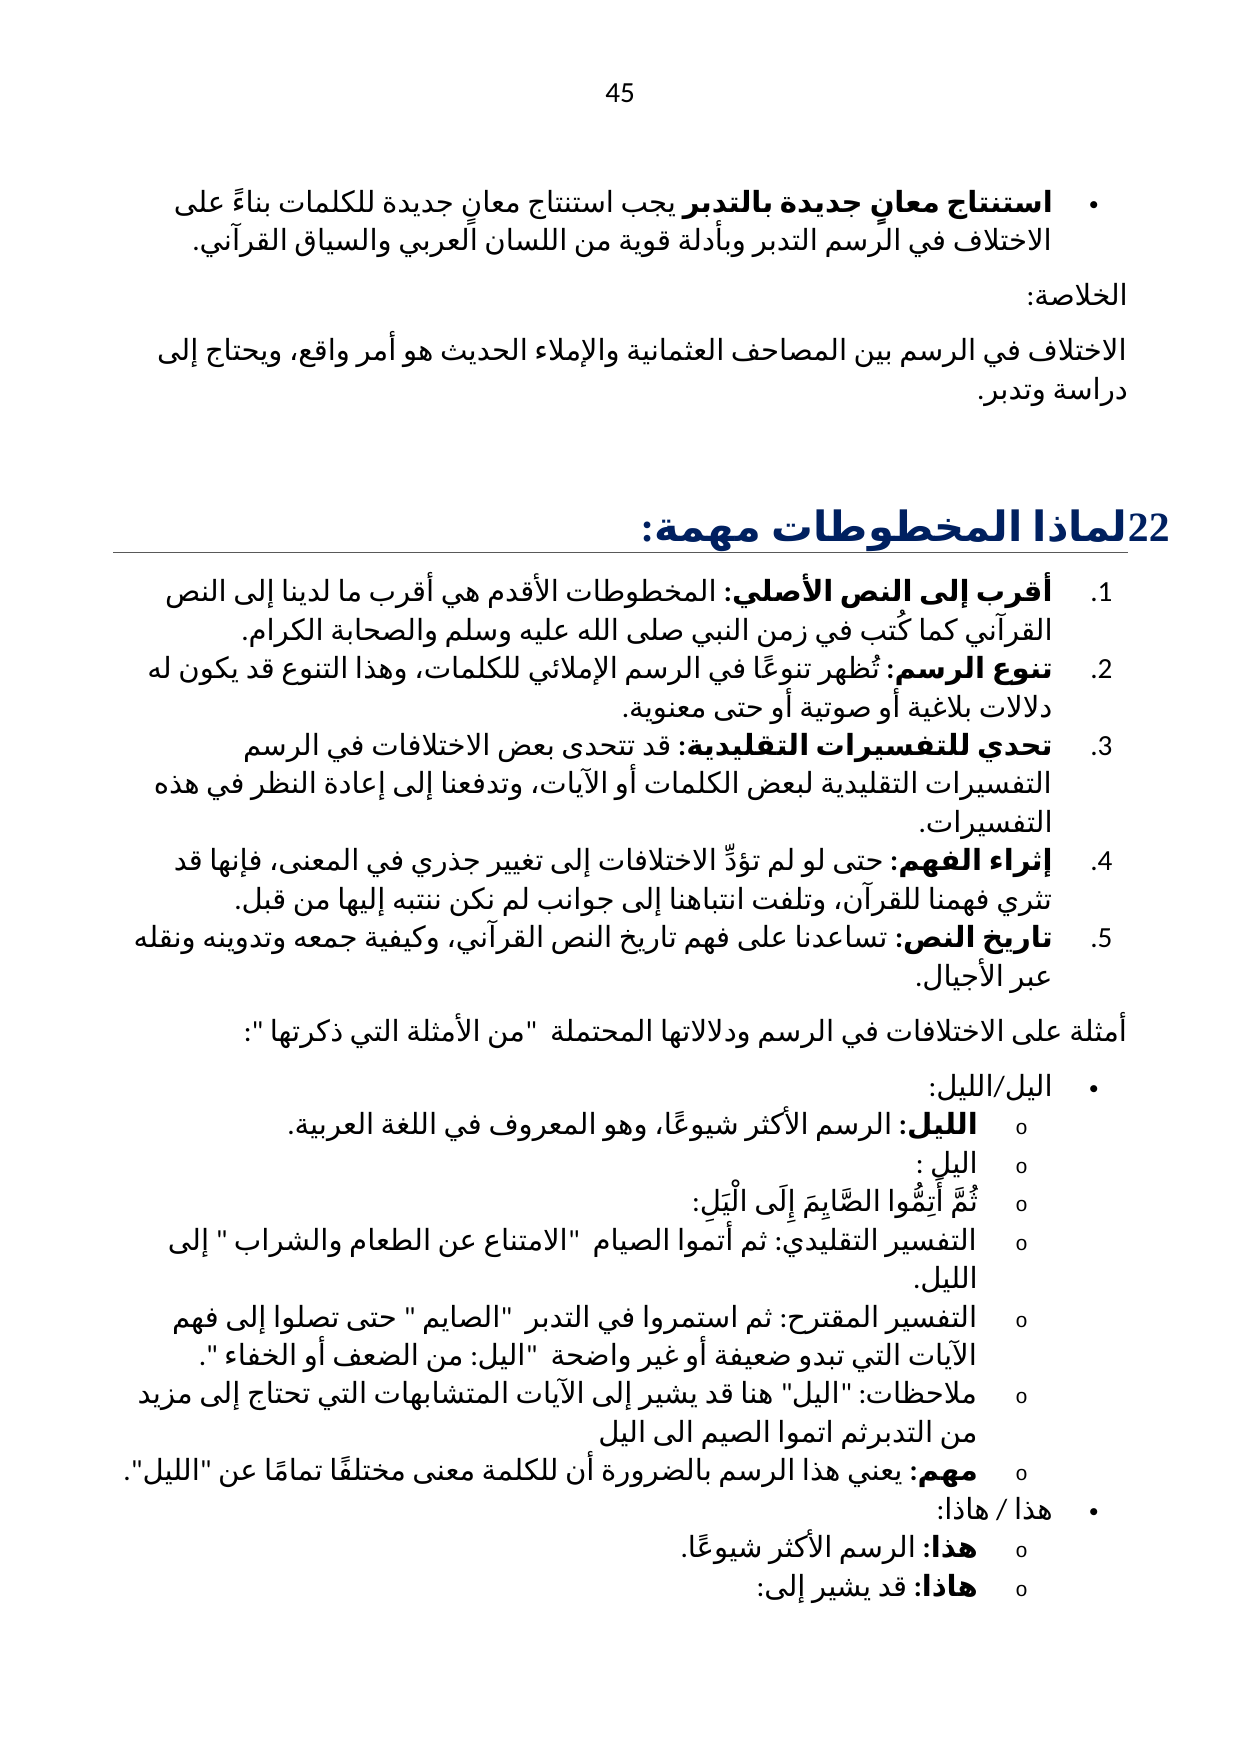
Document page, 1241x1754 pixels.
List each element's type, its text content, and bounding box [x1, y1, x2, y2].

list اليل/الليل: [112, 1068, 1090, 1104]
list إثراء الفهم: حتى لو لم تؤدِّ الاختلافات إلى تغيير جذري في المعنى، فإنها قد تثري فهمنا للقرآن، وتلفت انتباهنا إلى جوانب لم نكن ننتبه إليها من قبل. [112, 842, 1090, 917]
list هاذا: قد يشير إلى: [112, 1568, 1015, 1603]
subtitle لماذا المخطوطات مهمة: [112, 502, 1128, 553]
text الاختلاف في الرسم بين المصاحف العثمانية والإملاء الحديث هو أمر واقع، ويحتاج إلى دراسة وتدبر. [112, 332, 1128, 407]
list الليل: الرسم الأكثر شيوعًا، وهو المعروف في اللغة العربية. [112, 1106, 1015, 1142]
list ثُمَّ أَتِمُّوا الصَّايِمَ إِلَى الْيَلِ: [112, 1183, 1015, 1219]
list ملاحظات: "اليل" هنا قد يشير إلى الآيات المتشابهات التي تحتاج إلى مزيد من التدبرثم اتموا الصيم الى اليل [112, 1376, 1015, 1449]
list اليل : [112, 1145, 1015, 1181]
list مهم: يعني هذا الرسم بالضرورة أن للكلمة معنى مختلفًا تمامًا عن "الليل". [112, 1452, 1015, 1488]
list أقرب إلى النص الأصلي: المخطوطات الأقدم هي أقرب ما لدينا إلى النص القرآني كما كُتب في زمن النبي صلى الله عليه وسلم والصحابة الكرام. [112, 573, 1090, 647]
list التفسير المقترح: ثم استمروا في التدبر "الصايم " حتى تصلوا إلى فهم الآيات التي تبدو ضعيفة أو غير واضحة "اليل: من الضعف أو الخفاء ". [112, 1299, 1015, 1373]
list تحدي للتفسيرات التقليدية: قد تتحدى بعض الاختلافات في الرسم التفسيرات التقليدية لبعض الكلمات أو الآيات، وتدفعنا إلى إعادة النظر في هذه التفسيرات. [112, 727, 1090, 840]
list تاريخ النص: تساعدنا على فهم تاريخ النص القرآني، وكيفية جمعه وتدوينه ونقله عبر الأجيال. [112, 919, 1090, 993]
list هذا: الرسم الأكثر شيوعًا. [112, 1529, 1015, 1565]
list تنوع الرسم: تُظهر تنوعًا في الرسم الإملائي للكلمات، وهذا التنوع قد يكون له دلالات بلاغية أو صوتية أو حتى معنوية. [112, 650, 1090, 724]
text أمثلة على الاختلافات في الرسم ودلالاتها المحتملة "من الأمثلة التي ذكرتها ": [112, 1013, 1128, 1048]
list هذا / هاذا: [112, 1491, 1090, 1526]
list استنتاج معانٍ جديدة بالتدبر يجب استنتاج معانٍ جديدة للكلمات بناءً على الاختلاف في الرسم التدبر وبأدلة قوية من اللسان العربي والسياق القرآني. [112, 184, 1090, 258]
text الخلاصة: [112, 277, 1128, 313]
list التفسير التقليدي: ثم أتموا الصيام "الامتناع عن الطعام والشراب " إلى الليل. [112, 1222, 1015, 1296]
